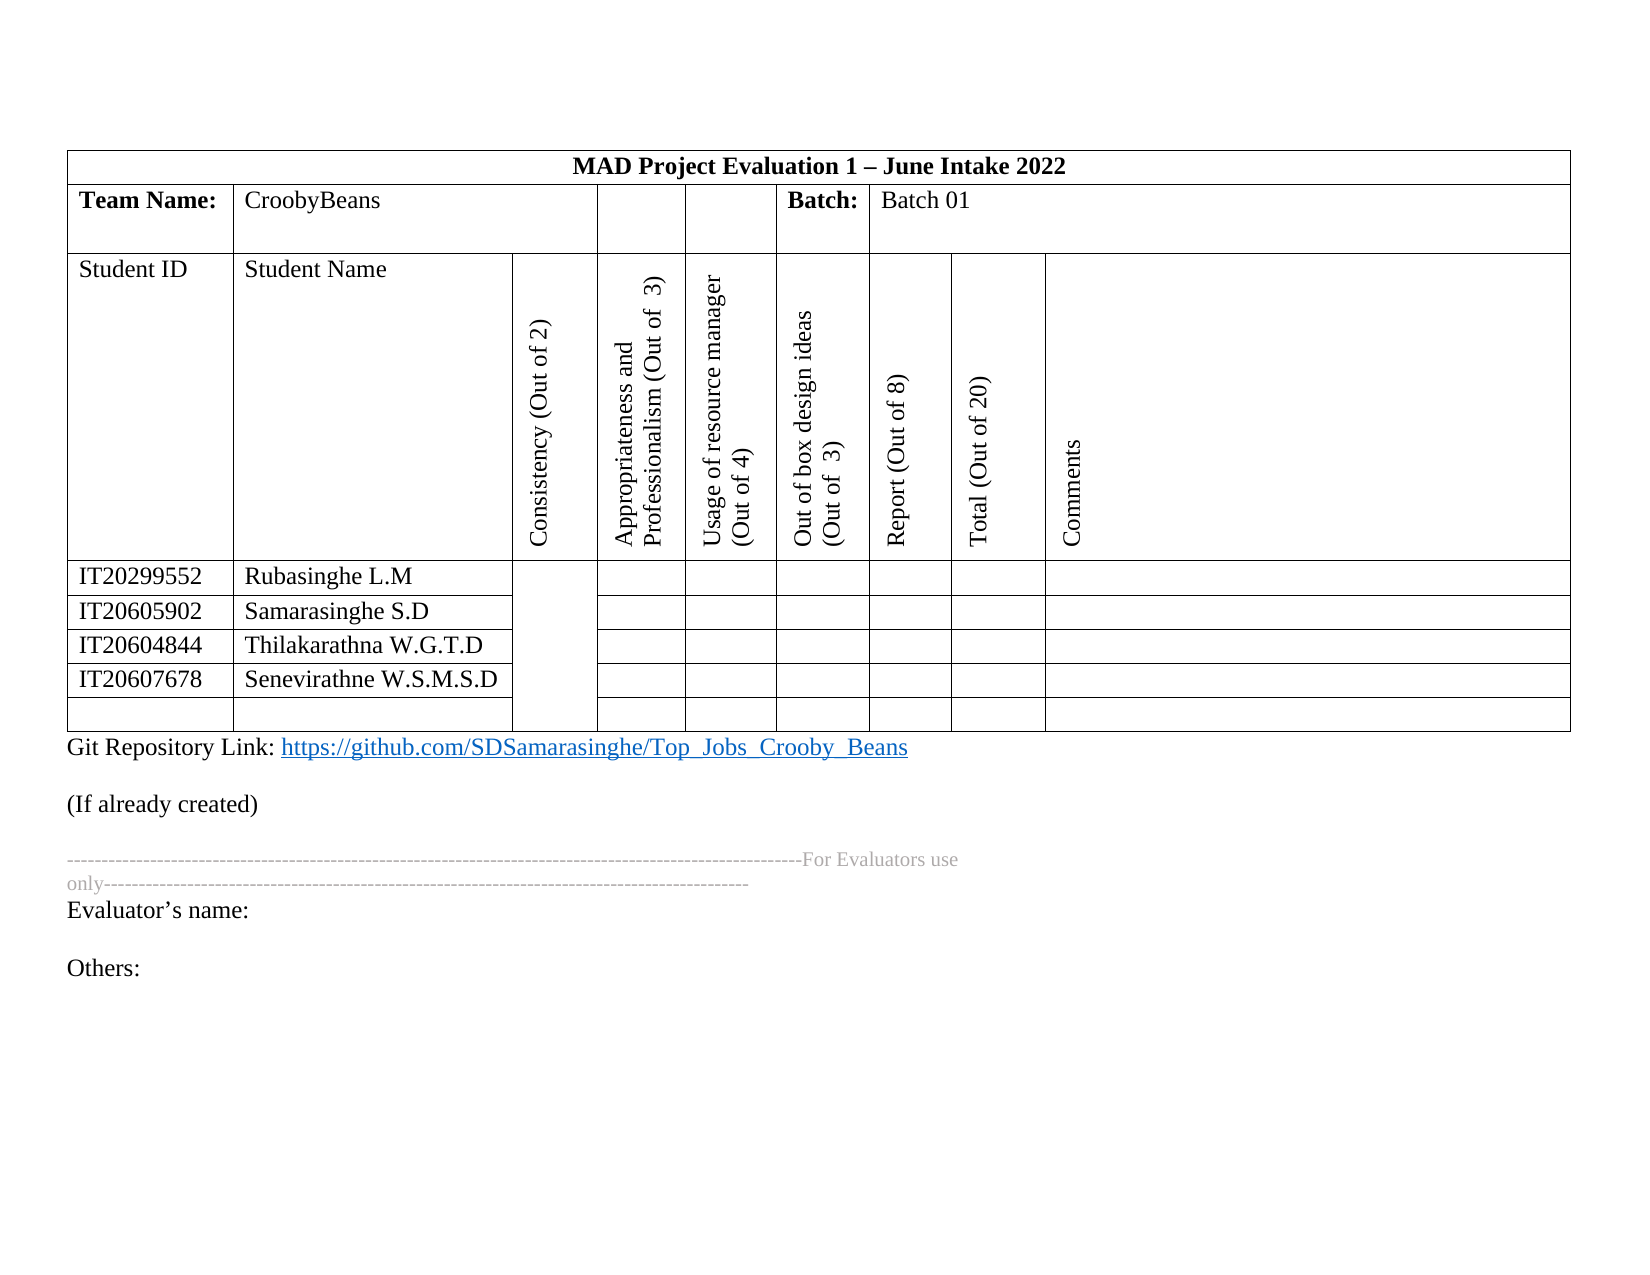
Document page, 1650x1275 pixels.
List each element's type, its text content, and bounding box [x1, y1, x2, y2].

table_cell Senevirathne W.S.M.S.D [234, 664, 512, 697]
table_cell Consistency (Out of 2) [513, 254, 597, 560]
table_cell IT20607678 [68, 664, 233, 697]
table_cell [686, 596, 776, 629]
table_cell [686, 698, 776, 731]
table_cell [870, 630, 951, 663]
table_cell [598, 185, 685, 253]
text Git Repository Link: https://github.com/SDSamarasinghe/Top_Jobs_Crooby_Beans [67, 732, 1537, 761]
table_cell [598, 630, 685, 663]
table_cell [686, 185, 776, 253]
table_cell [777, 561, 869, 595]
table_cell [952, 698, 1045, 731]
table_cell IT20299552 [68, 561, 233, 595]
table_cell CroobyBeans [234, 185, 597, 253]
table_cell [870, 561, 951, 595]
table_cell [952, 596, 1045, 629]
table_cell [870, 596, 951, 629]
table_cell Out of box design ideas (Out of 3) [777, 254, 869, 560]
table_cell [952, 630, 1045, 663]
table_cell [777, 630, 869, 663]
table_cell [1046, 698, 1570, 731]
text Others: [67, 953, 1537, 981]
table_header MAD Project Evaluation 1 – June Intake 2022 [68, 151, 1570, 184]
table_cell [686, 664, 776, 697]
text (If already created) [67, 789, 1537, 818]
table_cell Comments [1046, 254, 1570, 560]
text ----------------------------------------------------------------------------------------------------------For Evaluators use only--------------------------------------------------------------------------------------------- [67, 847, 1537, 895]
table_cell [1046, 664, 1570, 697]
table_cell [234, 698, 512, 731]
table_cell Batch 01 [870, 185, 1570, 253]
table_cell Usage of resource manager (Out of 4) [686, 254, 776, 560]
table_cell Report (Out of 8) [870, 254, 951, 560]
table_cell IT20605902 [68, 596, 233, 629]
table_cell Batch: [777, 185, 869, 253]
table_cell IT20604844 [68, 630, 233, 663]
table_cell [870, 664, 951, 697]
table_cell [1046, 596, 1570, 629]
table_cell [870, 698, 951, 731]
table_cell [686, 561, 776, 595]
table_cell [598, 561, 685, 595]
table_cell Team Name: [68, 185, 233, 253]
table_cell Appropriateness and Professionalism (Out of 3) [598, 254, 685, 560]
table_cell [777, 664, 869, 697]
table_cell Samarasinghe S.D [234, 596, 512, 629]
text Evaluator’s name: [67, 895, 1537, 924]
table_cell [513, 561, 597, 731]
table_cell [1046, 630, 1570, 663]
table_cell [952, 664, 1045, 697]
table_cell [68, 698, 233, 731]
table_cell [952, 561, 1045, 595]
table_cell [598, 664, 685, 697]
table_cell [598, 698, 685, 731]
table_cell Student ID [68, 254, 233, 560]
table_cell Rubasinghe L.M [234, 561, 512, 595]
table_cell [777, 596, 869, 629]
table_cell [686, 630, 776, 663]
table_cell [777, 698, 869, 731]
table_cell Total (Out of 20) [952, 254, 1045, 560]
table_cell Thilakarathna W.G.T.D [234, 630, 512, 663]
table_cell Student Name [234, 254, 512, 560]
table_cell [598, 596, 685, 629]
table_cell [1046, 561, 1570, 595]
